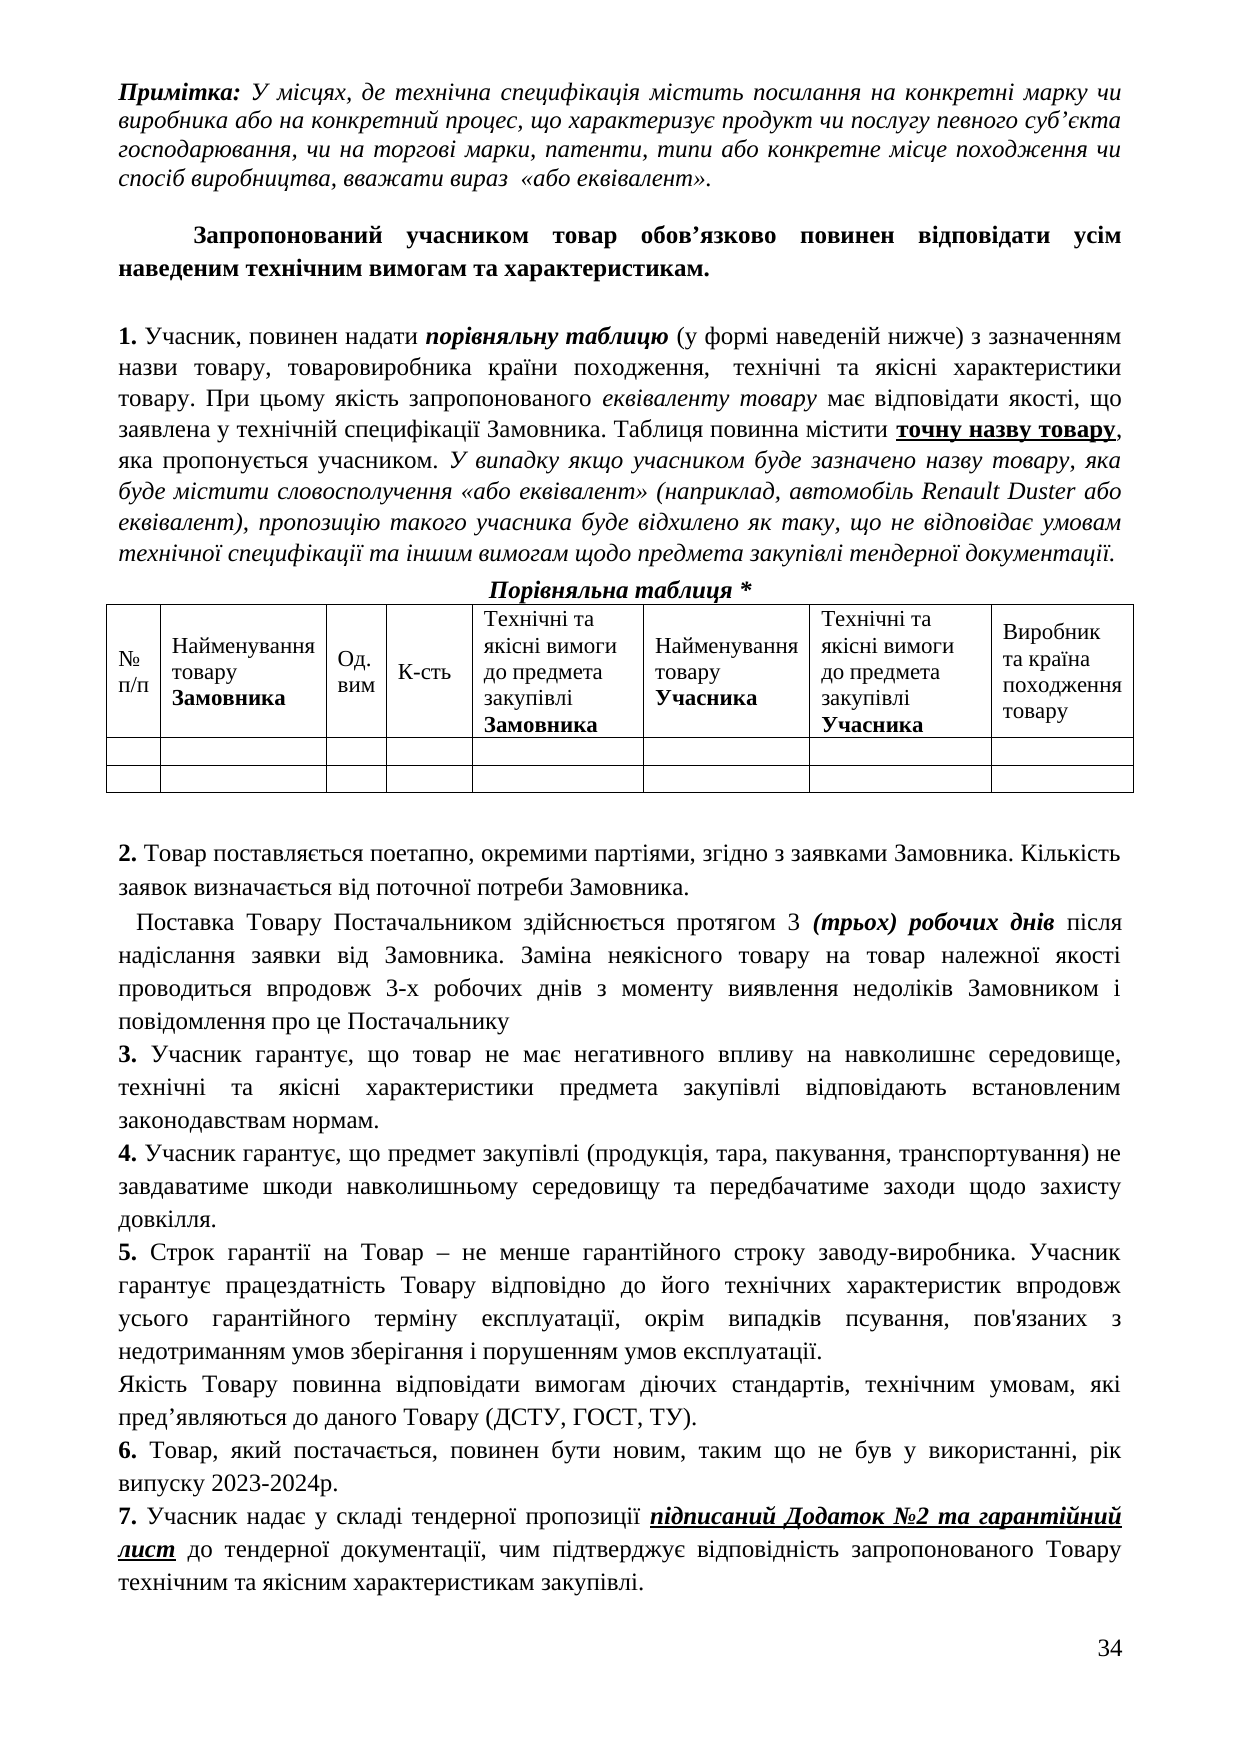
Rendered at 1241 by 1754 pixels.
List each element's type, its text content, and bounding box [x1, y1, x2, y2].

text 3. Учасник гарантує, що товар не має негативного впливу на навколишнє середовище, технічні та якісні характеристики предмета закупівлі відповідають встановленим законодавствам нормам. [118, 1039, 1122, 1134]
table_cell [810, 738, 991, 764]
text Примітка: У місцях, де технічна специфікація містить посилання на конкретні марку чи виробника або на конкретний процес, що характеризує продукт чи послугу певного суб’єкта господарювання, чи на торгові марки, патенти, типи або конкретне місце походження чи спосіб виробництва, вважати вираз «або еквівалент». [118, 77, 1122, 192]
table_header Технічні та якісні вимоги до предмета закупівлі Замовника [473, 605, 643, 737]
table_cell [473, 738, 643, 764]
table_header № п/п [107, 605, 160, 737]
table_cell [644, 738, 809, 764]
text 2. Товар поставляється поетапно, окремими партіями, згідно з заявками Замовника. Кількість заявок визначається від поточної потреби Замовника. [118, 838, 1122, 901]
table_header Найменування товару Учасника [644, 605, 809, 737]
text Порівняльна таблиця * [118, 576, 1122, 604]
table_cell [810, 766, 991, 792]
table_header Виробник та країна походження товару [992, 605, 1133, 737]
table_cell [992, 738, 1133, 764]
table_cell [387, 738, 472, 764]
text Якість Товару повинна відповідати вимогам діючих стандартів, технічним умовам, які пред’являються до даного Товару (ДСТУ, ГОСТ, ТУ). [118, 1369, 1122, 1431]
table_cell [107, 738, 160, 764]
text 7. Учасник надає у складі тендерної пропозиції підписаний Додаток №2 та гарантійний лист до тендерної документації, чим підтверджує відповідність запропонованого Товару технічним та якісним характеристикам закупівлі. [118, 1501, 1122, 1596]
table_cell [644, 766, 809, 792]
text 4. Учасник гарантує, що предмет закупівлі (продукція, тара, пакування, транспортування) не завдаватиме шкоди навколишньому середовищу та передбачатиме заходи щодо захисту довкілля. [118, 1138, 1122, 1233]
table_header Найменування товару Замовника [161, 605, 326, 737]
table_header Од. вим [327, 605, 386, 737]
table_cell [327, 738, 386, 764]
table_cell [327, 766, 386, 792]
table_cell [473, 766, 643, 792]
text Запропонований учасником товар обов’язково повинен відповідати усім наведеним технічним вимогам та характеристикам. [118, 221, 1122, 282]
table_header К-сть [387, 605, 472, 737]
table_cell [161, 738, 326, 764]
table_cell [161, 766, 326, 792]
table_cell [107, 766, 160, 792]
table_cell [992, 766, 1133, 792]
text 5. Строк гарантії на Товар – не менше гарантійного строку заводу-виробника. Учасник гарантує працездатність Товару відповідно до його технічних характеристик впродовж усього гарантійного терміну експлуатації, окрім випадків псування, пов'язаних з недотриманням умов зберігання і порушенням умов експлуатації. [118, 1237, 1122, 1365]
table_header Технічні та якісні вимоги до предмета закупівлі Учасника [810, 605, 991, 737]
table_cell [387, 766, 472, 792]
text 6. Товар, який постачається, повинен бути новим, таким що не був у використанні, рік випуску 2023-2024р. [118, 1435, 1122, 1497]
text Поставка Товару Постачальником здійснюється протягом 3 (трьох) робочих днів після надіслання заявки від Замовника. Заміна неякісного товару на товар належної якості проводиться впродовж 3-х робочих днів з моменту виявлення недоліків Замовником і повідомлення про це Постачальнику [118, 907, 1122, 1035]
